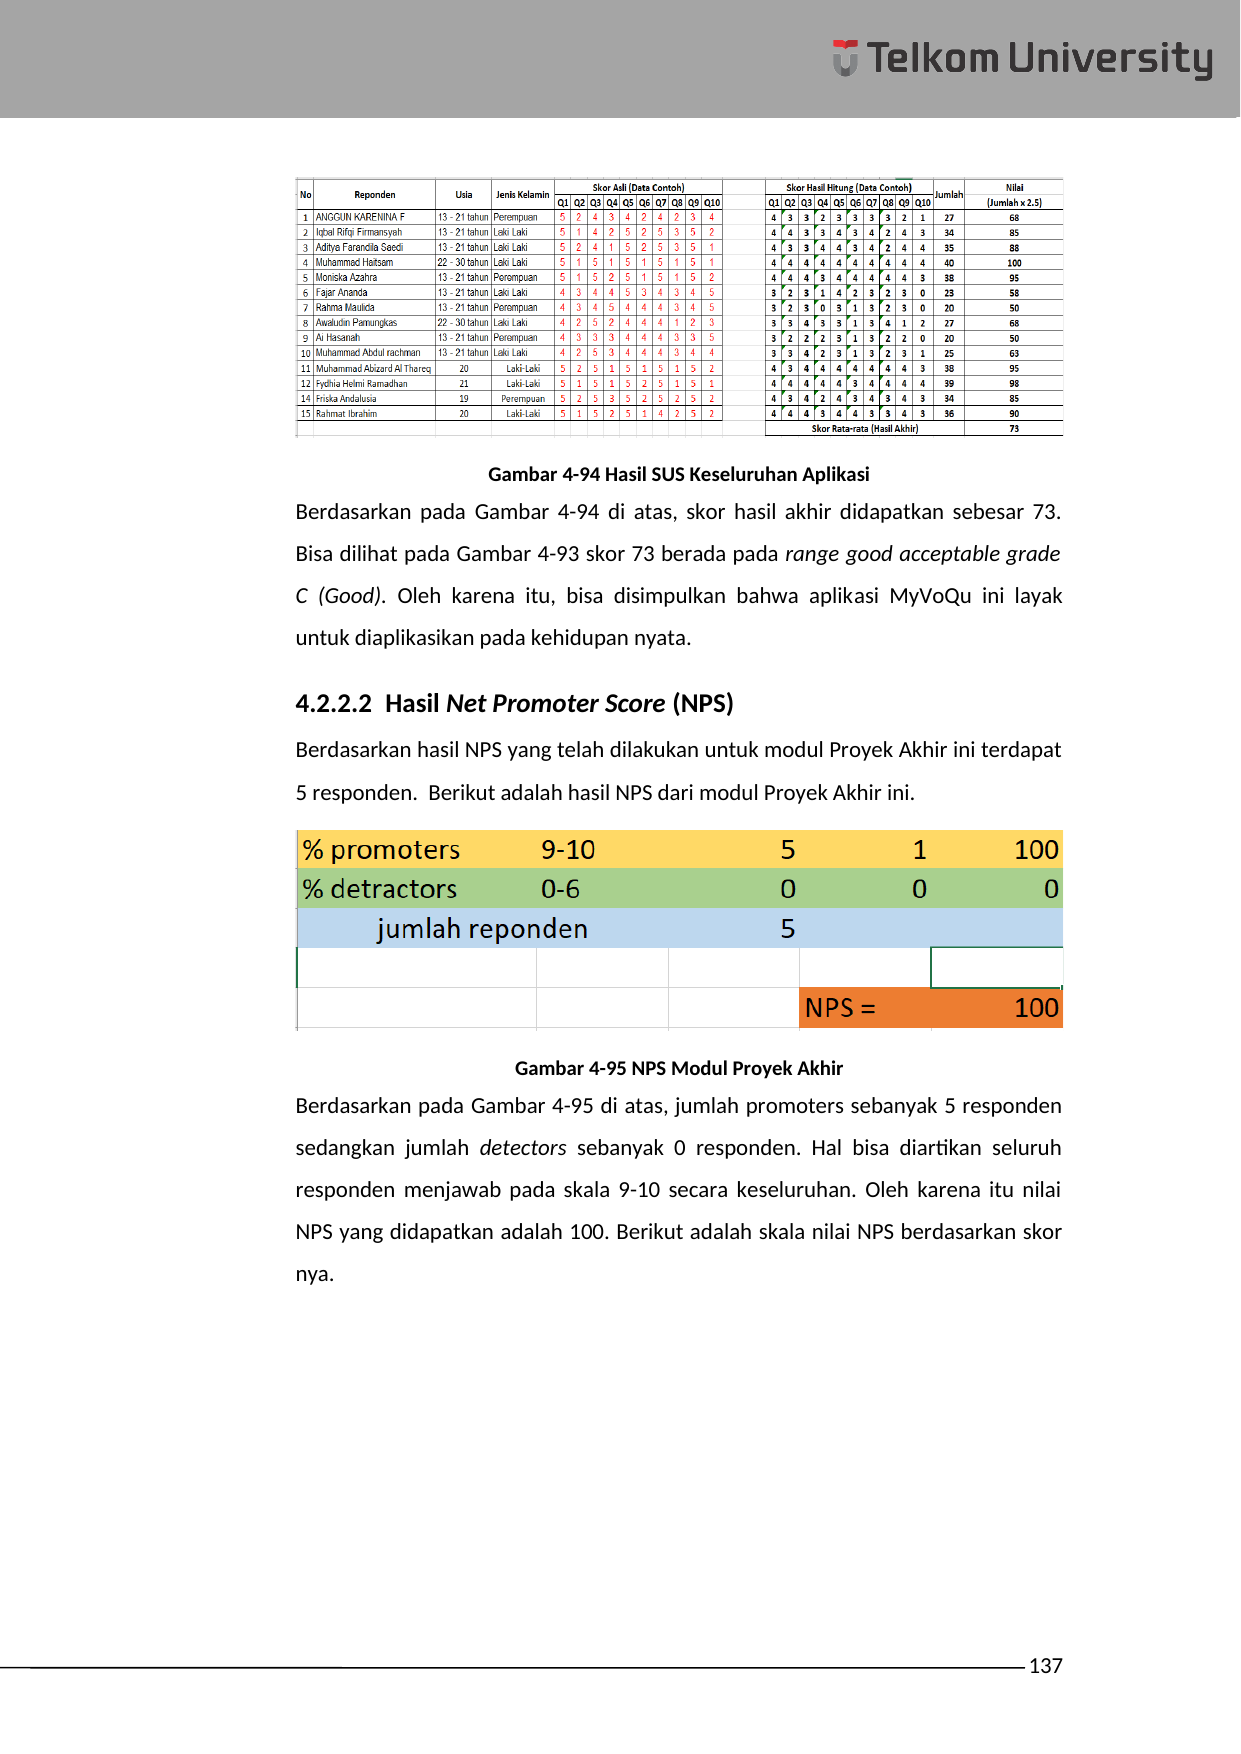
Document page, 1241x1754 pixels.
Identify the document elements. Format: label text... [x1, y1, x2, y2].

picture [833, 40, 1213, 81]
picture [295, 830, 1064, 1031]
picture [295, 177, 1064, 438]
text Berdasarkan hasil NPS yang telah dilakukan untuk modul Proyek Akhir ini terdapat 5 responden. Berikut adalah hasil NPS dari modul Proyek Akhir ini. [295, 736, 1063, 806]
subtitle Hasil Net Promoter Score (NPS) [295, 686, 1063, 719]
